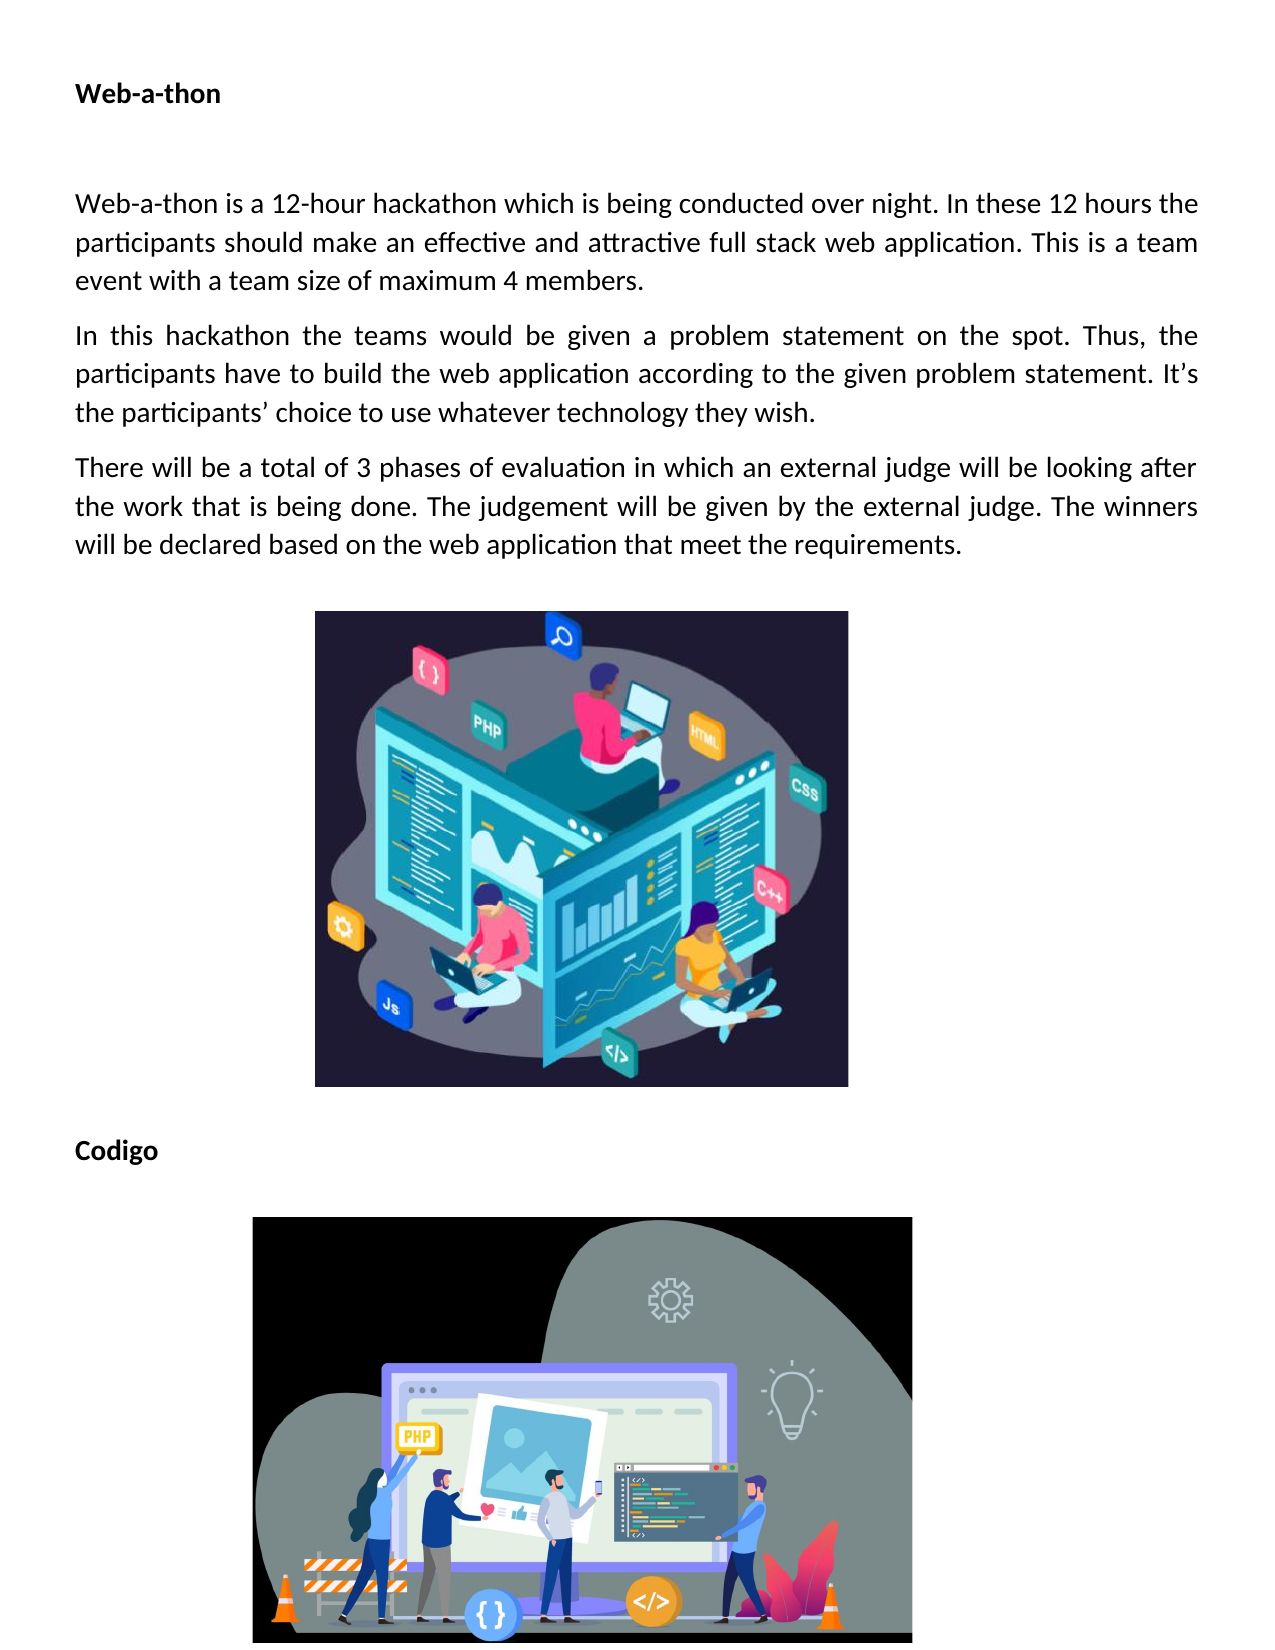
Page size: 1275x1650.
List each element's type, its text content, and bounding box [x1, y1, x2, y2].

picture [252, 1217, 913, 1643]
text Codigo [75, 1132, 1200, 1168]
picture [315, 611, 850, 1087]
text In this hackathon the teams would be given a problem statement on the spot. Thus, the participants have to build the web application according to the given problem statement. It’s the participants’ choice to use whatever technology they wish. [75, 317, 1200, 430]
text Web-a-thon is a 12-hour hackathon which is being conducted over night. In these 12 hours the participants should make an effective and attractive full stack web application. This is a team event with a team size of maximum 4 members. [75, 185, 1200, 298]
text There will be a total of 3 phases of evaluation in which an external judge will be looking after the work that is being done. The judgement will be given by the external judge. The winners will be declared based on the web application that meet the requirements. [75, 449, 1200, 562]
text Web-a-thon [75, 75, 1200, 111]
